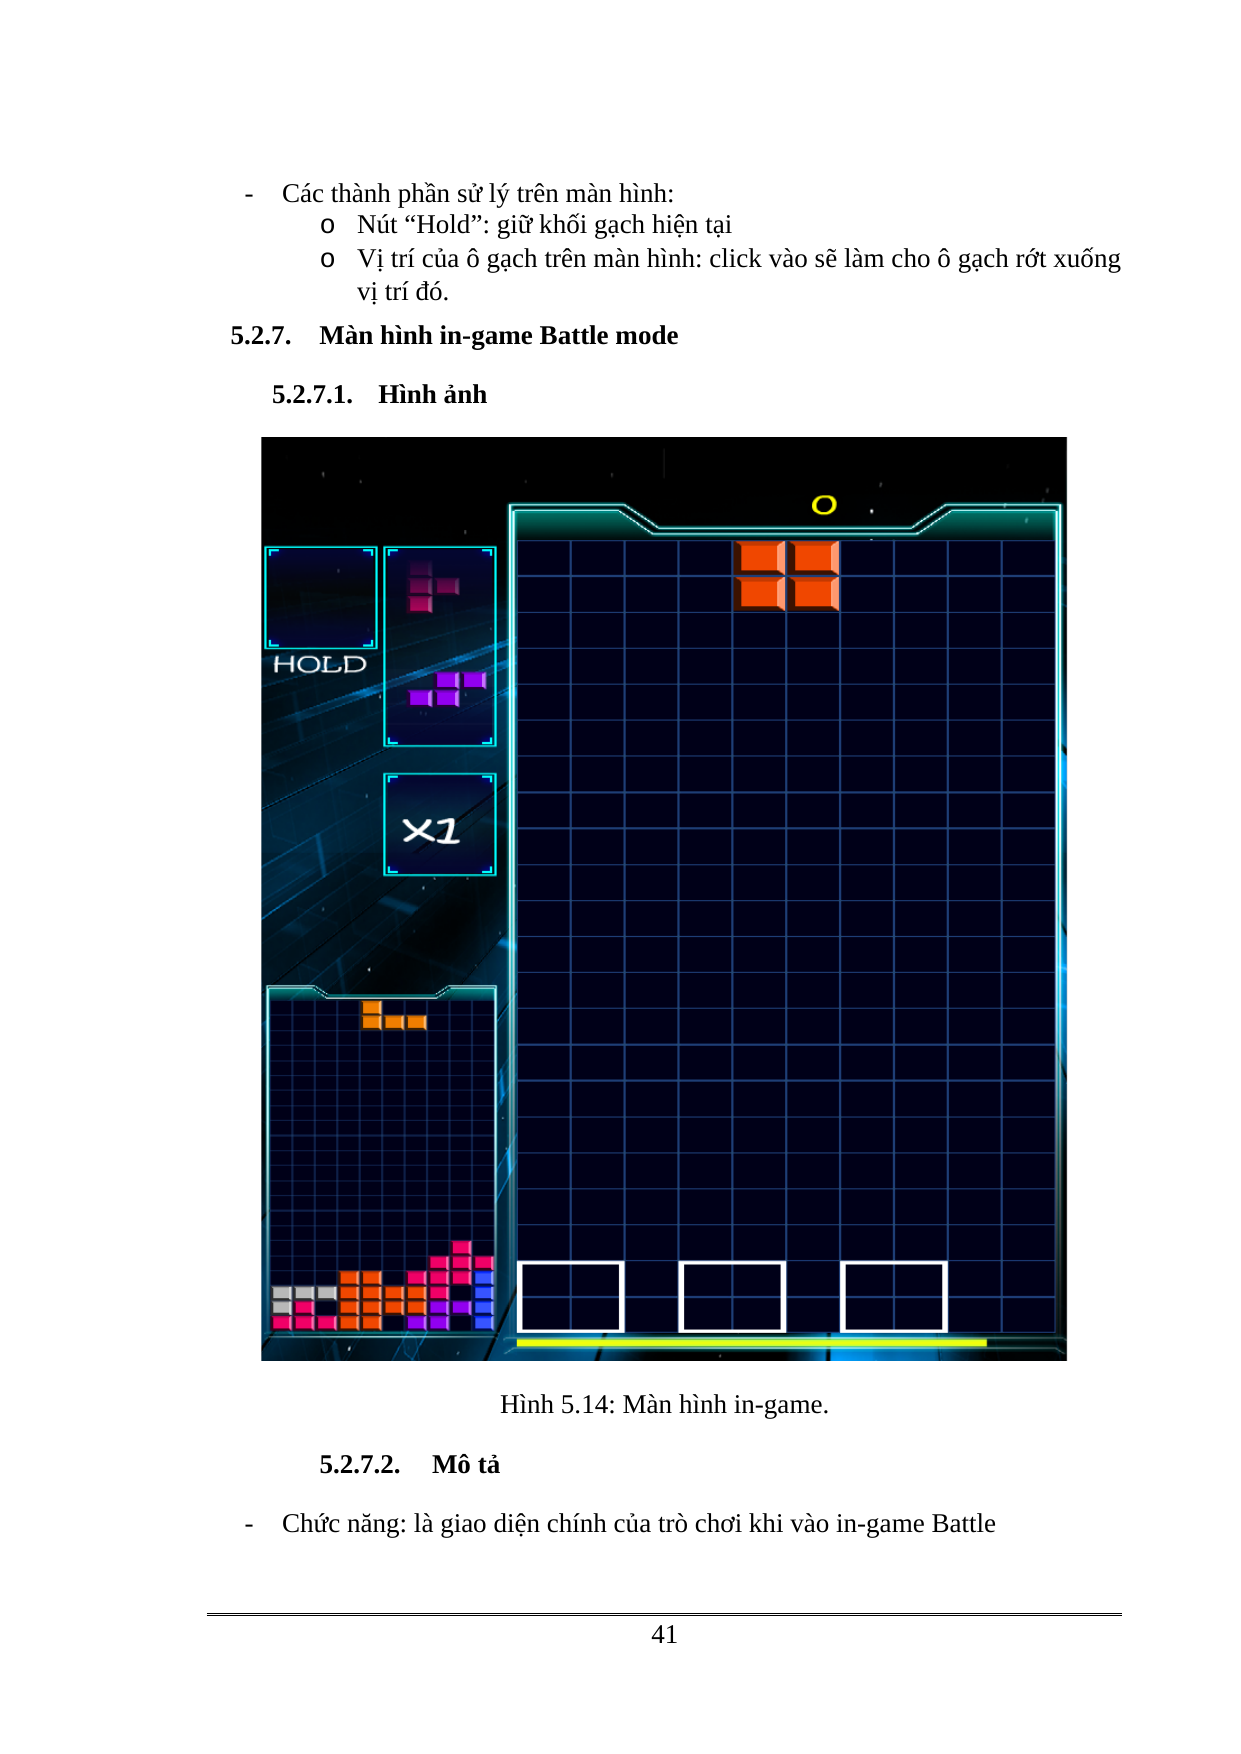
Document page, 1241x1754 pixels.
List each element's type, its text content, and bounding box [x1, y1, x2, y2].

list Chức năng: là giao diện chính của trò chơi khi vào in-game Battle [244, 1507, 1122, 1538]
list Vị trí của ô gạch trên màn hình: click vào sẽ làm cho ô gạch rớt xuống vị trí đó. [319, 242, 1122, 306]
list Nút “Hold”: giữ khối gạch hiện tại [319, 208, 1122, 242]
subtitle Màn hình in-game Battle mode [230, 319, 1122, 350]
picture [261, 437, 1068, 1361]
list Các thành phần sử lý trên màn hình: [244, 177, 1122, 208]
subtitle Mô tả [319, 1448, 1122, 1479]
subtitle Hình ảnh [272, 378, 1122, 409]
